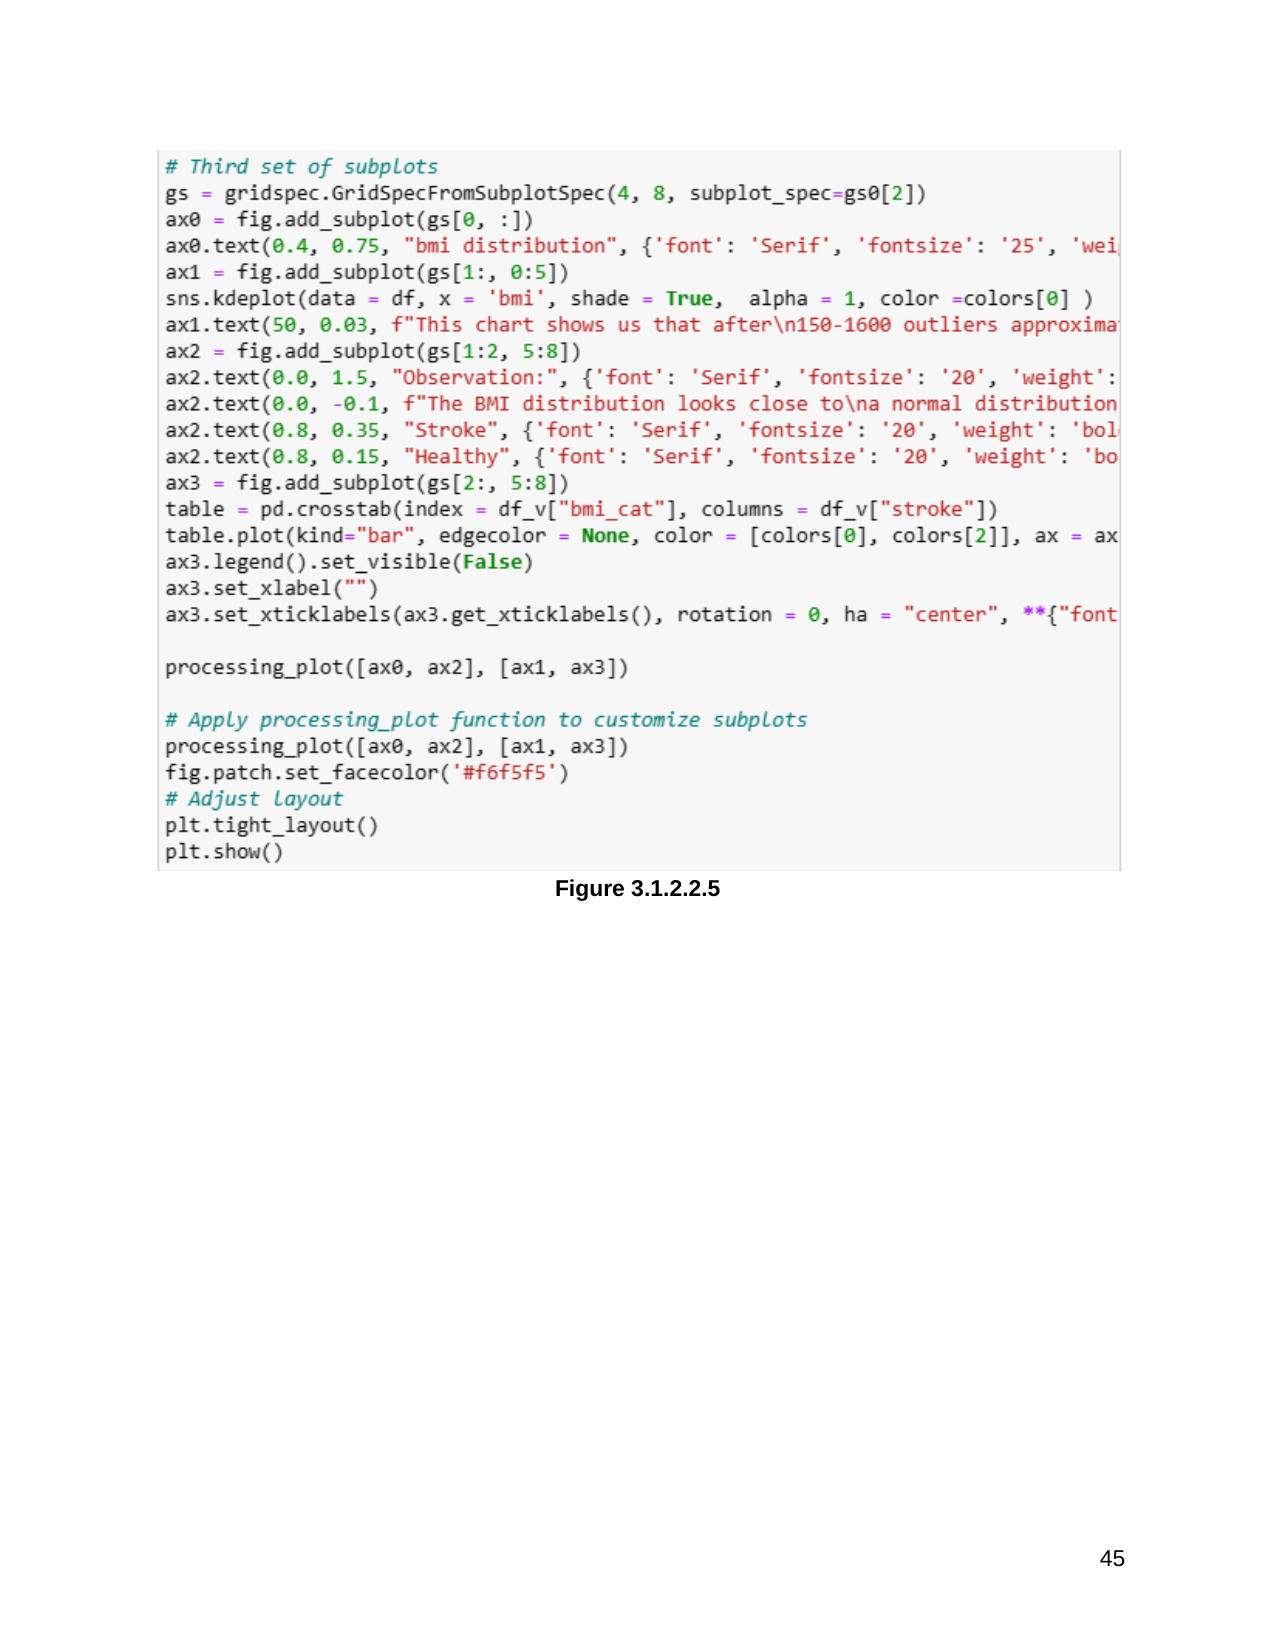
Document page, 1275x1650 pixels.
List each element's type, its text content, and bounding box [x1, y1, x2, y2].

picture [150, 150, 1125, 871]
text Figure 3.1.2.2.5 [150, 875, 1125, 901]
